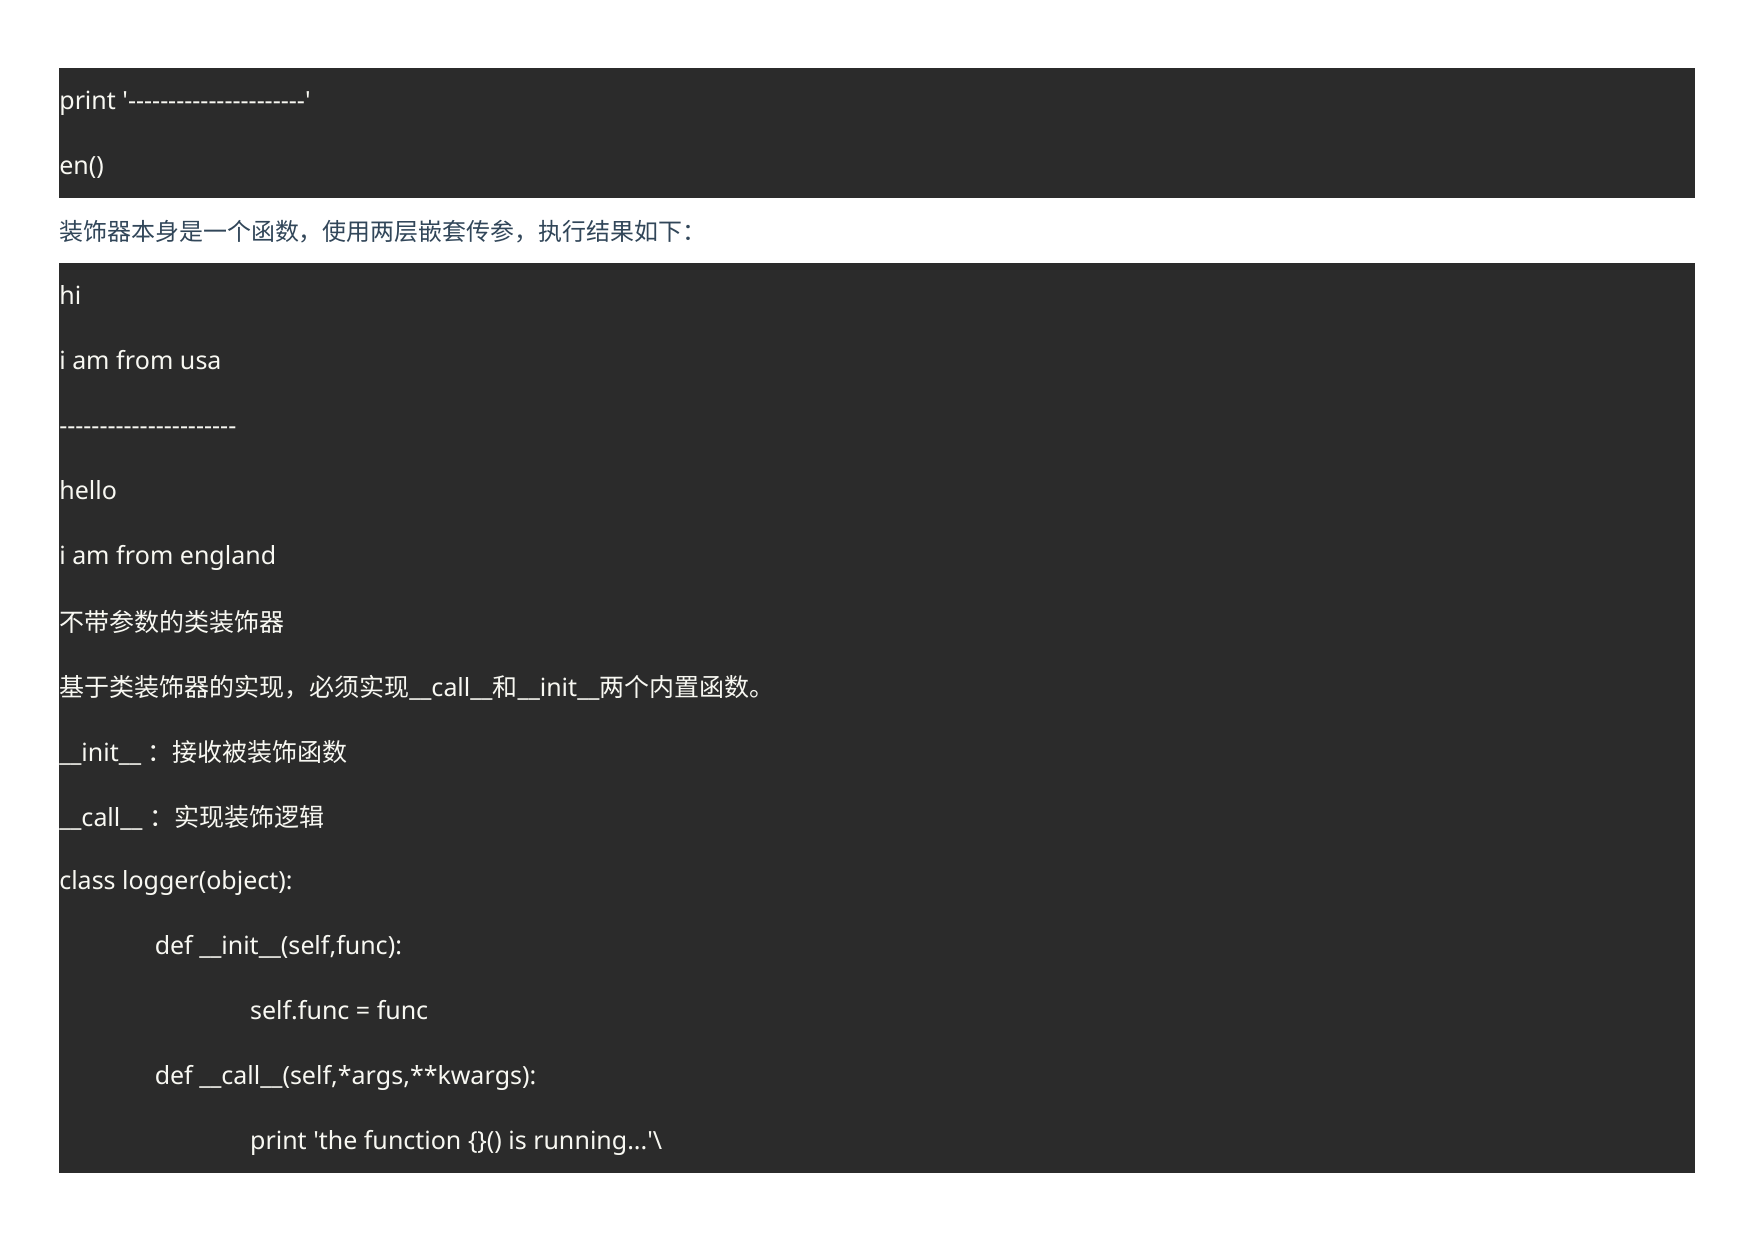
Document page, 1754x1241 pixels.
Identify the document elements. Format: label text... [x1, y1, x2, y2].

text print 'the function {}() is running...'\ [59, 1108, 1695, 1173]
text def __init__(self,func): [59, 913, 1695, 978]
text i am from usa [59, 328, 1695, 393]
text print '----------------------' [59, 68, 1695, 133]
text class logger(object): [59, 848, 1695, 913]
text def __call__(self,*args,**kwargs): [59, 1043, 1695, 1108]
text self.func = func [59, 978, 1695, 1043]
text hello [59, 458, 1695, 523]
text en() [59, 133, 1695, 198]
text hi [59, 263, 1695, 328]
text 不带参数的类装饰器 基于类装饰器的实现，必须实现__call__和__init__两个内置函数。 __init__ ：接收被装饰函数 __call__ ：实现装饰逻辑 [59, 588, 1695, 848]
text i am from england [59, 523, 1695, 588]
text ---------------------- [59, 393, 1695, 458]
text 装饰器本身是一个函数，使用两层嵌套传参，执行结果如下： [59, 198, 1695, 263]
